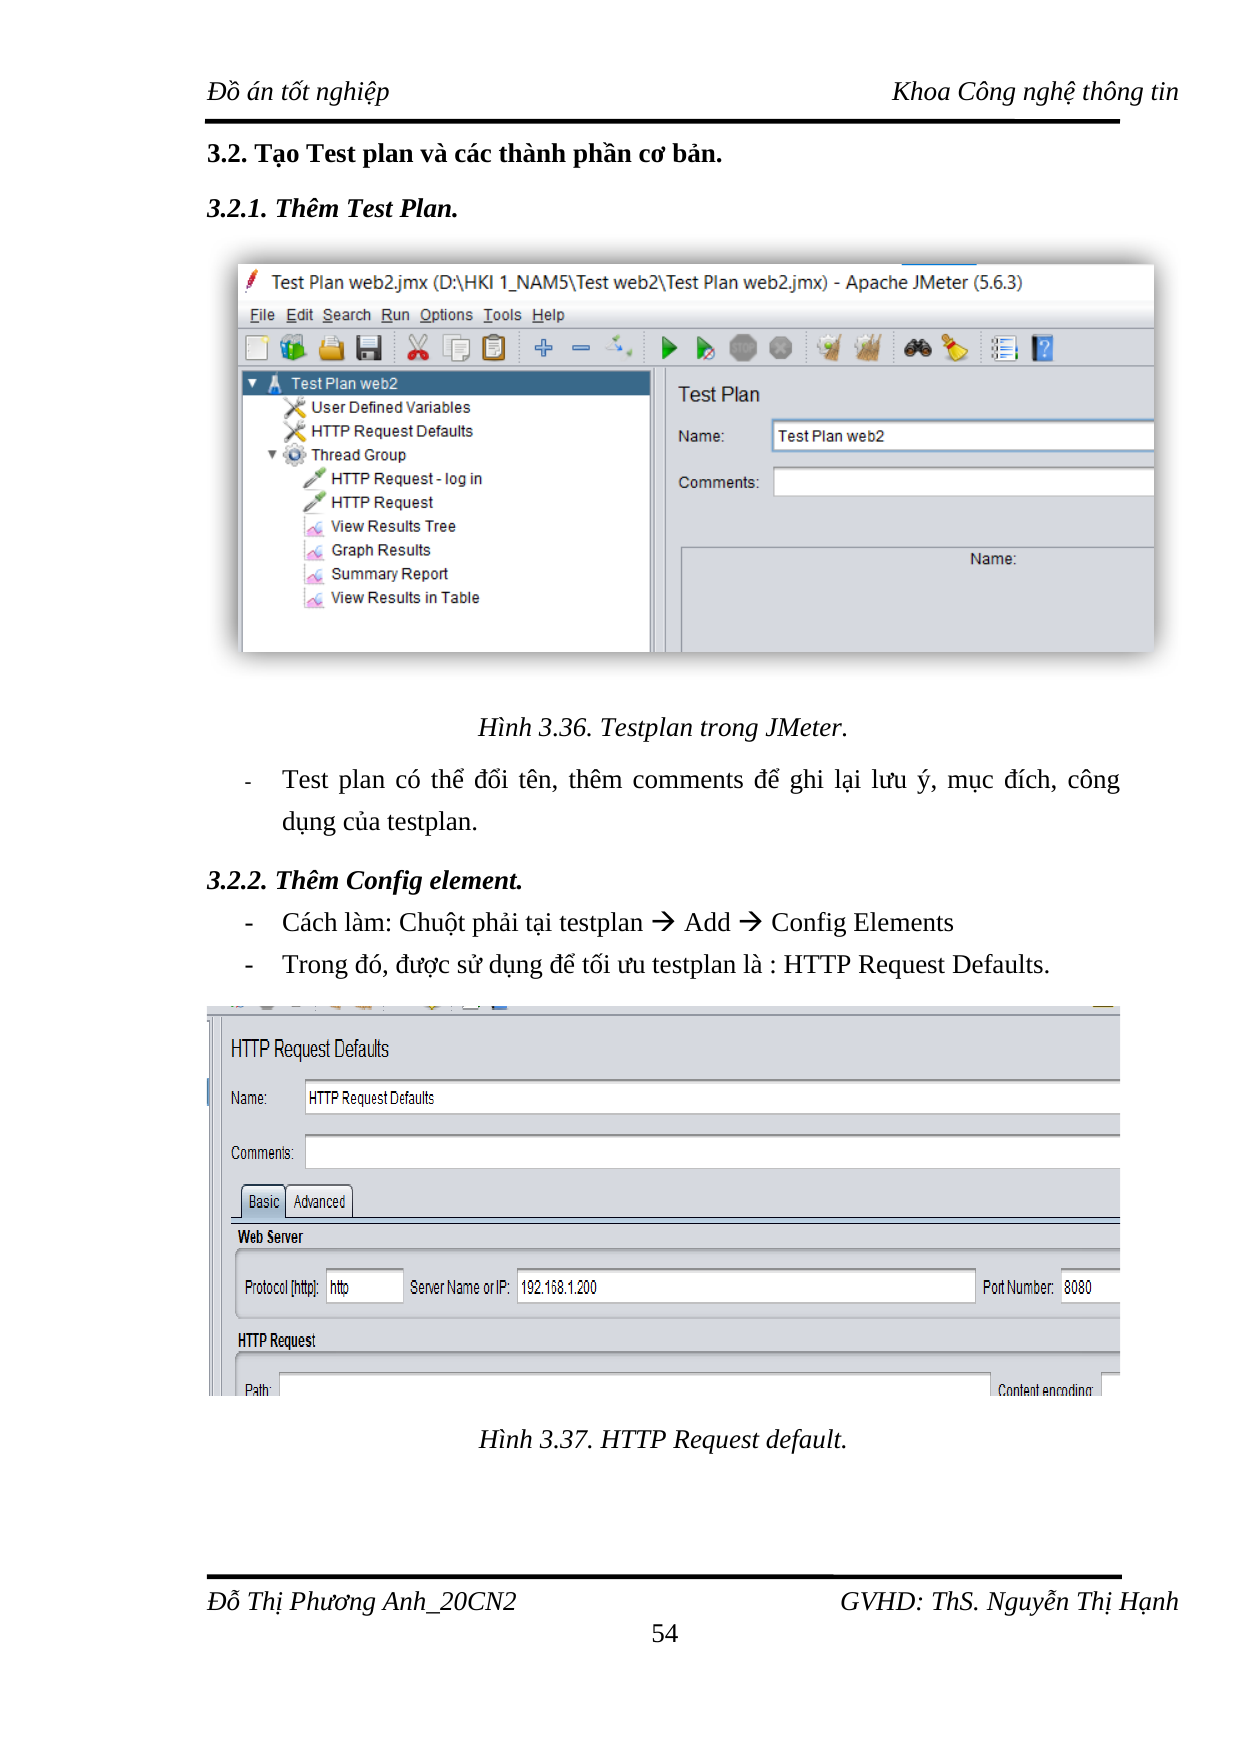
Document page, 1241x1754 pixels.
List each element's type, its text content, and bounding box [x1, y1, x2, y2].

list Trong đó, được sử dụng để tối ưu testplan là : HTTP Request Defaults. [244, 948, 1122, 979]
picture [206, 1006, 1121, 1396]
subtitle Tạo Test plan và các thành phần cơ bản. [207, 137, 1122, 168]
list Cách làm: Chuột phải tại testplan Add Config Elements [244, 906, 1122, 937]
picture [238, 264, 1154, 652]
subtitle Thêm Test Plan. [207, 192, 1122, 223]
subtitle Thêm Config element. [207, 864, 1122, 895]
list Test plan có thể đổi tên, thêm comments để ghi lại lưu ý, mục đích, công dụng của testplan. [244, 763, 1122, 836]
